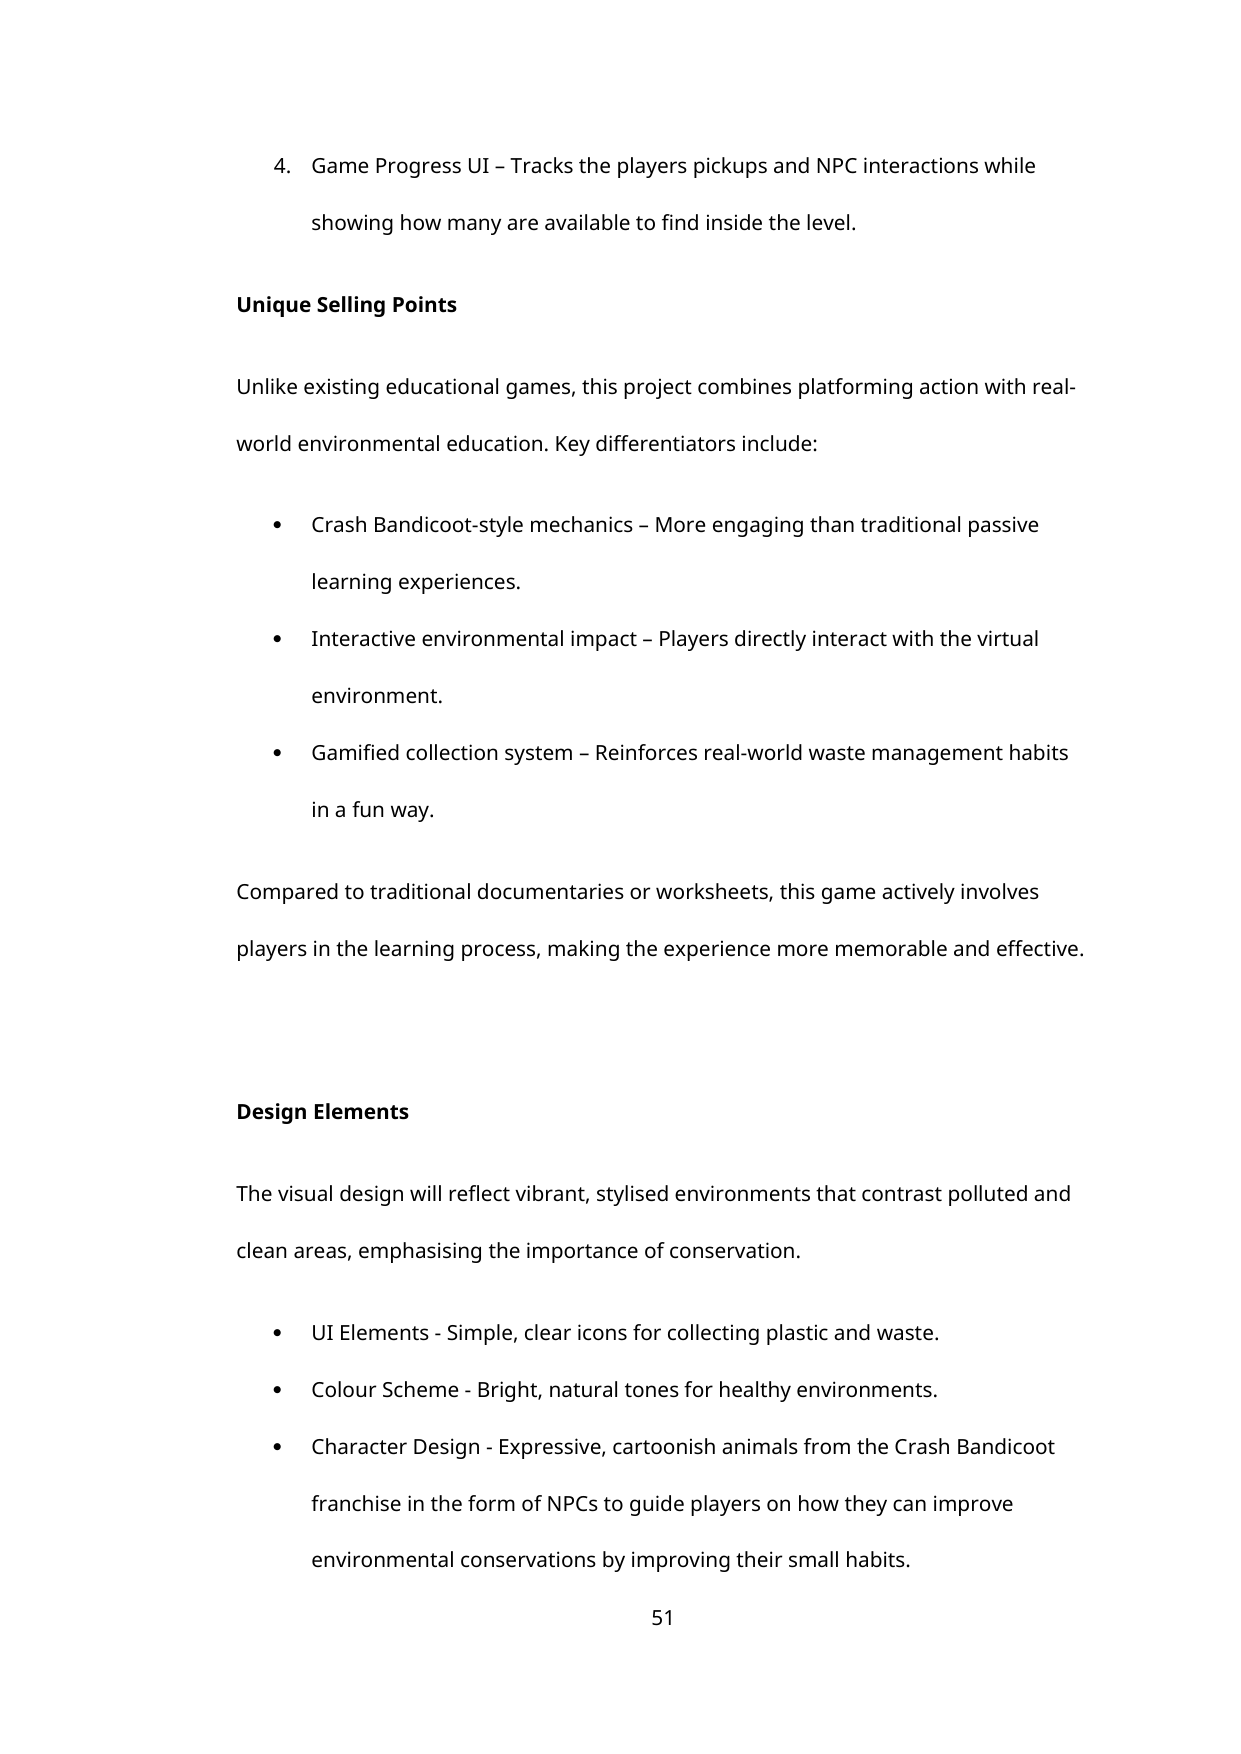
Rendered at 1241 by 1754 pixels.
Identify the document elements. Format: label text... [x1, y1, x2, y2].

text Design Elements [236, 1097, 1090, 1126]
list UI Elements - Simple, clear icons for collecting plastic and waste. [274, 1318, 1090, 1347]
list Gamified collection system – Reinforces real-world waste management habits in a fun way. [274, 738, 1090, 823]
list Game Progress UI – Tracks the players pickups and NPC interactions while showing how many are available to find inside the level. [274, 151, 1090, 237]
list Interactive environmental impact – Players directly interact with the virtual environment. [274, 624, 1090, 710]
text Compared to traditional documentaries or worksheets, this game actively involves players in the learning process, making the experience more memorable and effective. [236, 877, 1090, 962]
text Unique Selling Points [236, 290, 1090, 318]
list Colour Scheme - Bright, natural tones for healthy environments. [274, 1375, 1090, 1403]
list Crash Bandicoot-style mechanics – More engaging than traditional passive learning experiences. [274, 511, 1090, 596]
list Character Design - Expressive, cartoonish animals from the Crash Bandicoot franchise in the form of NPCs to guide players on how they can improve environmental conservations by improving their small habits. [274, 1432, 1090, 1574]
text The visual design will reflect vibrant, stylised environments that contrast polluted and clean areas, emphasising the importance of conservation. [236, 1179, 1090, 1265]
text Unlike existing educational games, this project combines platforming action with real-world environmental education. Key differentiators include: [236, 372, 1090, 457]
